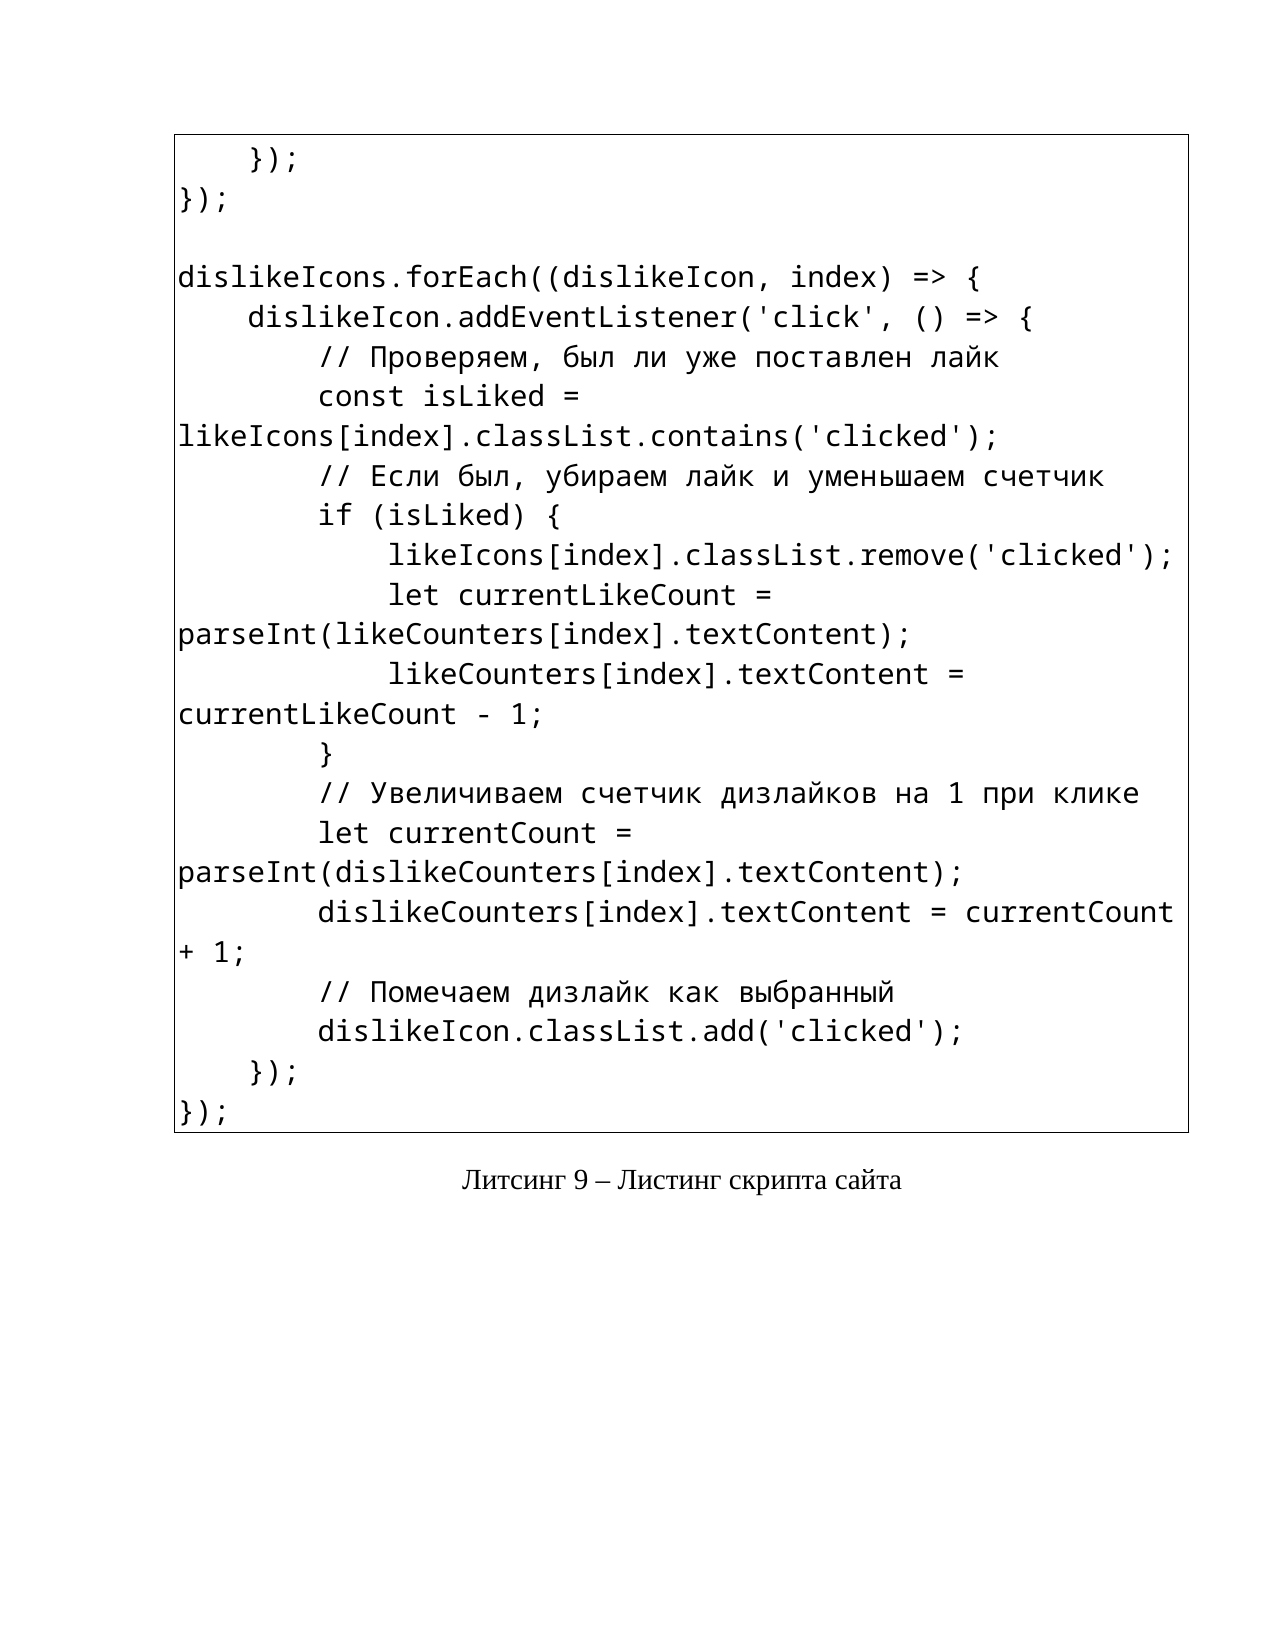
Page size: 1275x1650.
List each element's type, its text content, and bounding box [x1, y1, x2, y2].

text // Увеличиваем счетчик дизлайков на 1 при клике [177, 772, 1186, 812]
text if (isLiked) { [177, 494, 1186, 534]
text // Если был, убираем лайк и уменьшаем счетчик [177, 455, 1186, 494]
text // Проверяем, был ли уже поставлен лайк [177, 336, 1186, 376]
text dislikeIcons.forEach((dislikeIcon, index) => { [177, 256, 1186, 296]
text likeCounters[index].textContent = currentLikeCount - 1; [177, 653, 1186, 733]
text }); [175, 135, 1188, 177]
text } [177, 733, 1186, 772]
text dislikeIcon.addEventListener('click', () => { [177, 296, 1186, 336]
text // Помечаем дизлайк как выбранный [177, 971, 1186, 1011]
text Литсинг 9 – Листинг скрипта сайта [251, 1162, 1113, 1196]
text likeIcons[index].classList.remove('clicked'); [177, 534, 1186, 574]
text dislikeCounters[index].textContent = currentCount + 1; [177, 891, 1186, 971]
text }); [177, 1050, 1186, 1087]
text }); [175, 1087, 1188, 1132]
text let currentLikeCount = parseInt(likeCounters[index].textContent); [177, 574, 1186, 653]
text const isLiked = likeIcons[index].classList.contains('clicked'); [177, 376, 1186, 455]
text let currentCount = parseInt(dislikeCounters[index].textContent); [177, 812, 1186, 891]
text }); [177, 177, 1186, 217]
text dislikeIcon.classList.add('clicked'); [177, 1011, 1186, 1050]
